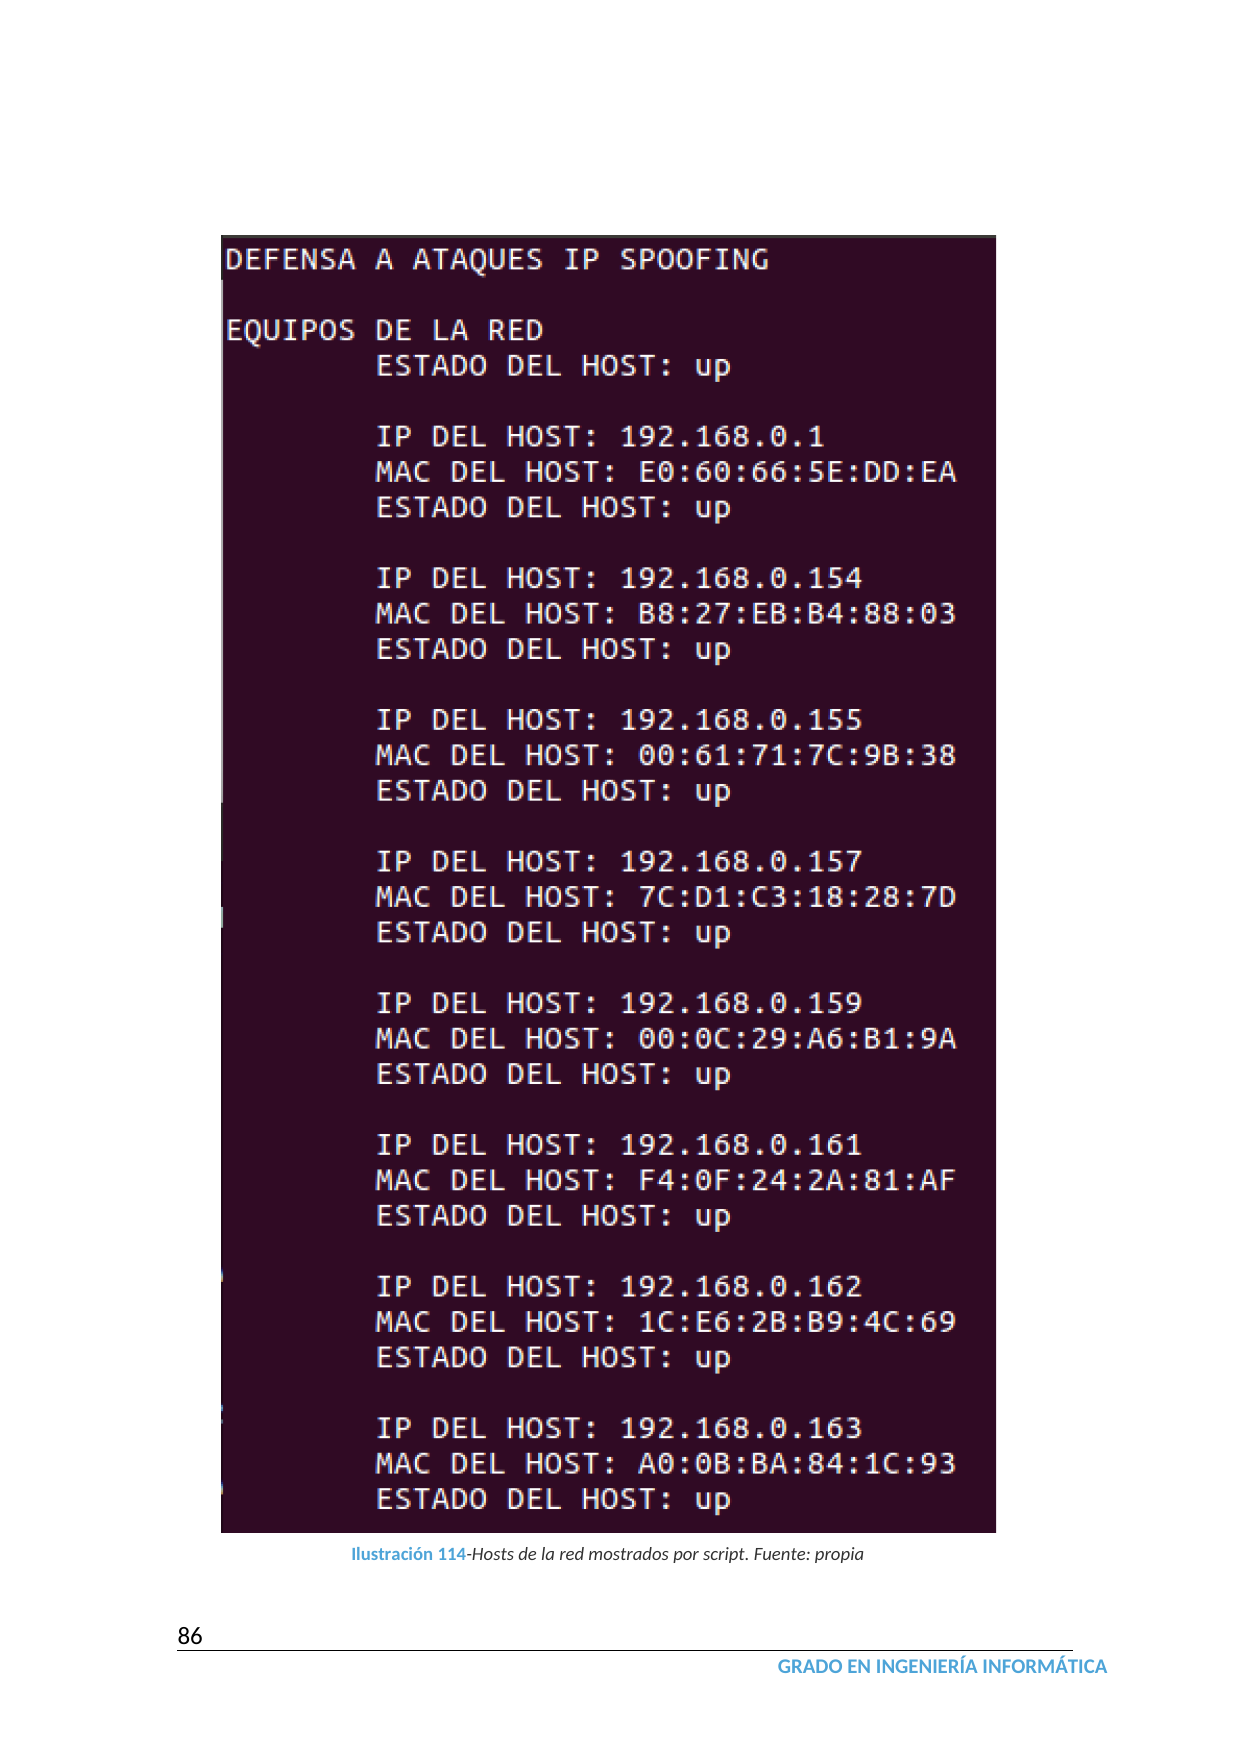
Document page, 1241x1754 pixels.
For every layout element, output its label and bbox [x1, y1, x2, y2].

picture [221, 235, 997, 1533]
